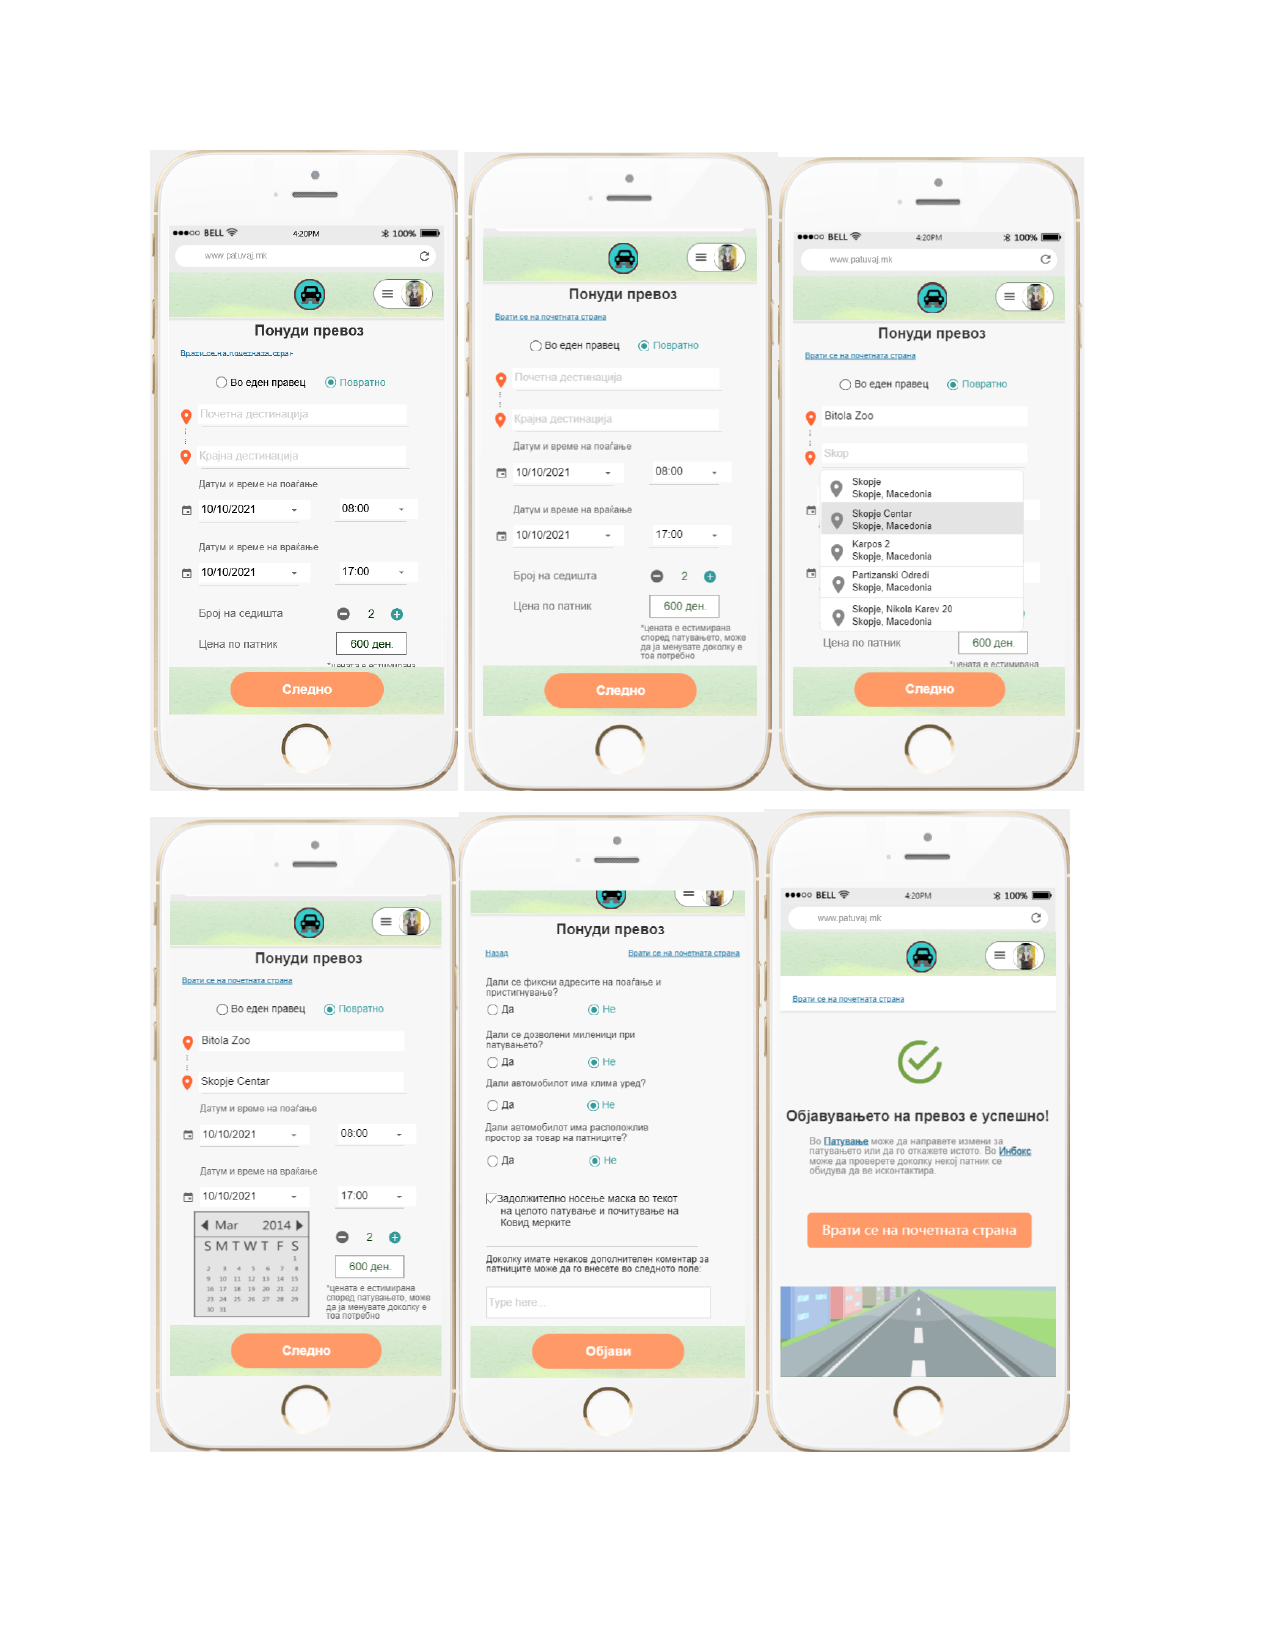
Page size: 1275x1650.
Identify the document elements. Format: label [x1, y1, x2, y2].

picture [150, 150, 458, 791]
picture [464, 152, 1085, 791]
picture [150, 809, 1070, 1452]
